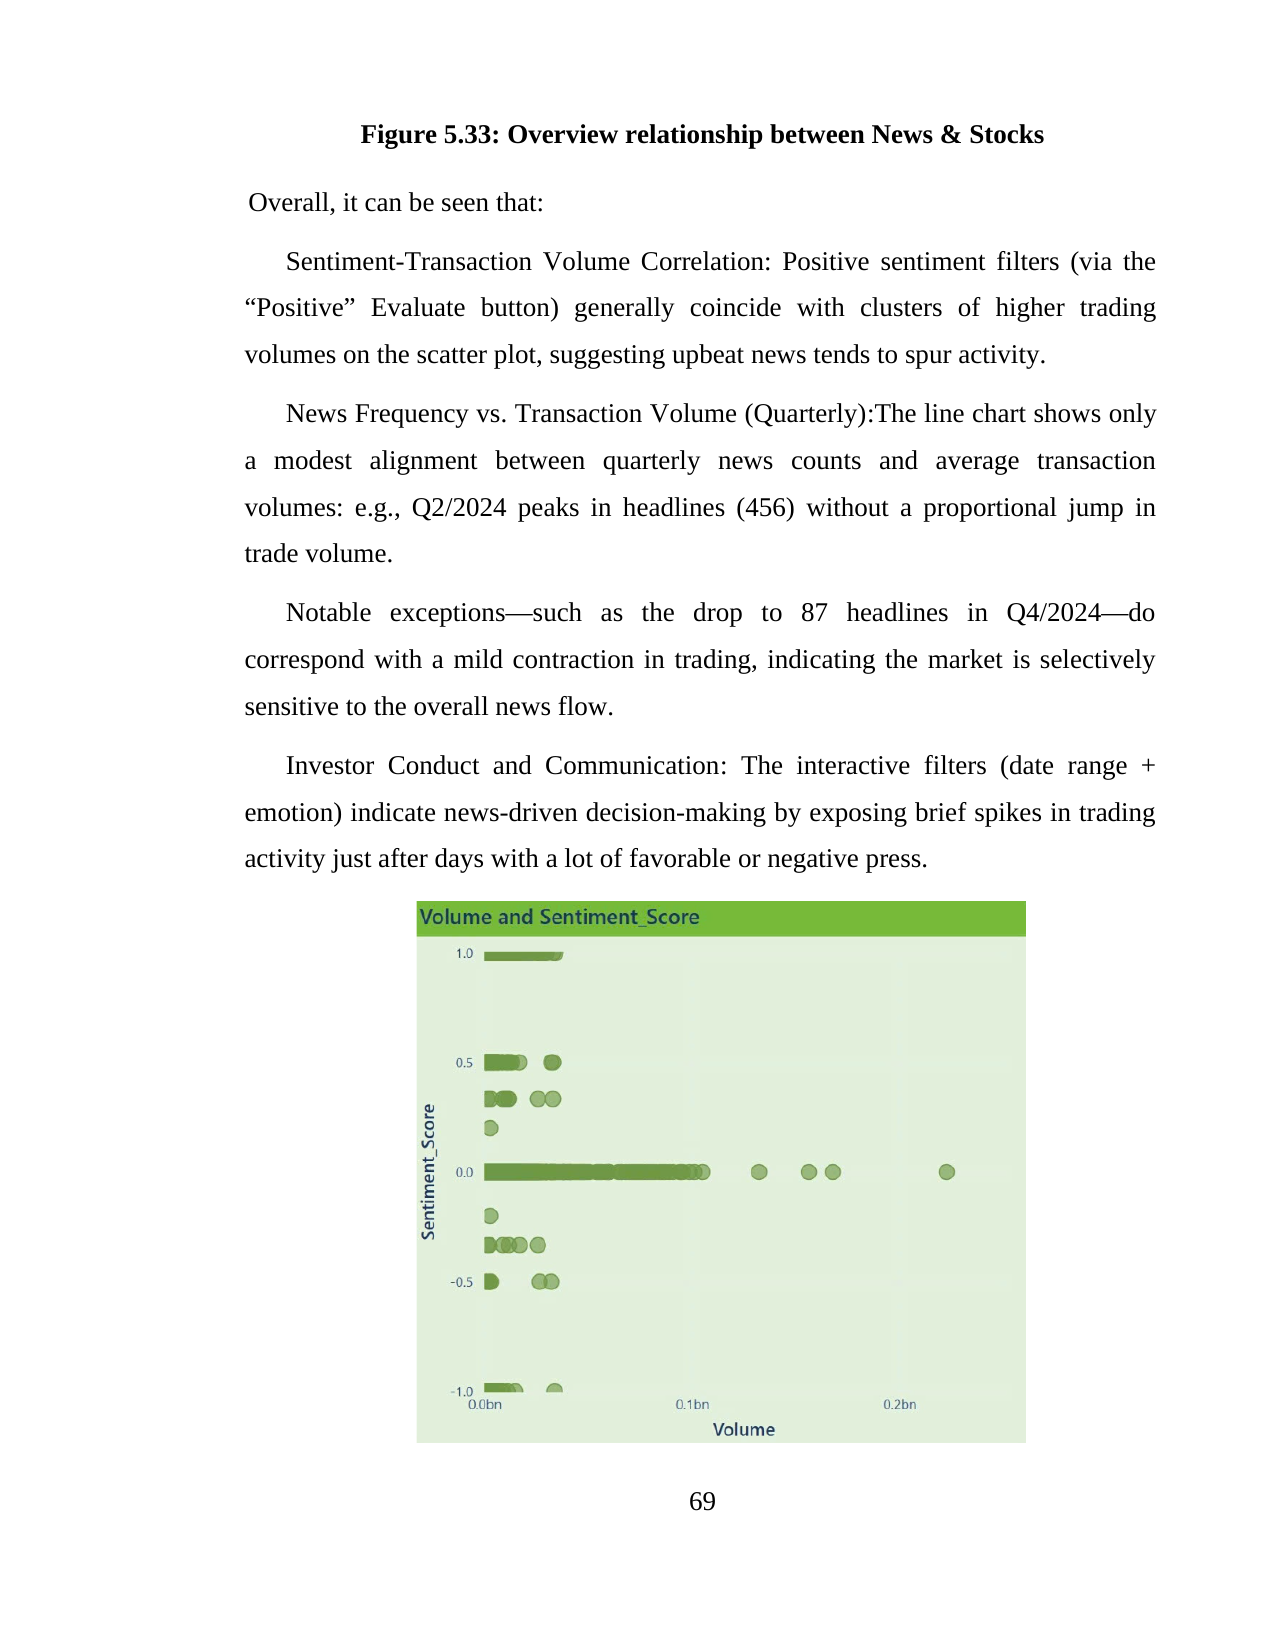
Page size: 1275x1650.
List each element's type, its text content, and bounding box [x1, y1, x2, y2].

text Investor Conduct and Communication: The interactive filters (date range + emotion) indicate news-driven decision-making by exposing brief spikes in trading activity just after days with a lot of favorable or negative press. [244, 749, 1157, 873]
text Sentiment-Transaction Volume Correlation: Positive sentiment filters (via the “Positive” Evaluate button) generally coincide with clusters of higher trading volumes on the scatter plot, suggesting upbeat news tends to spur activity. [244, 245, 1157, 369]
picture [416, 901, 1026, 1443]
text Notable exceptions—such as the drop to 87 headlines in Q4/2024—do correspond with a mild contraction in trading, indicating the market is selectively sensitive to the overall news flow. [244, 596, 1157, 721]
text News Frequency vs. Transaction Volume (Quarterly):The line chart shows only a modest alignment between quarterly news counts and average transaction volumes: e.g., Q2/2024 peaks in headlines (456) without a proportional jump in trade volume. [244, 397, 1157, 568]
text Overall, it can be seen that: [207, 186, 1157, 217]
